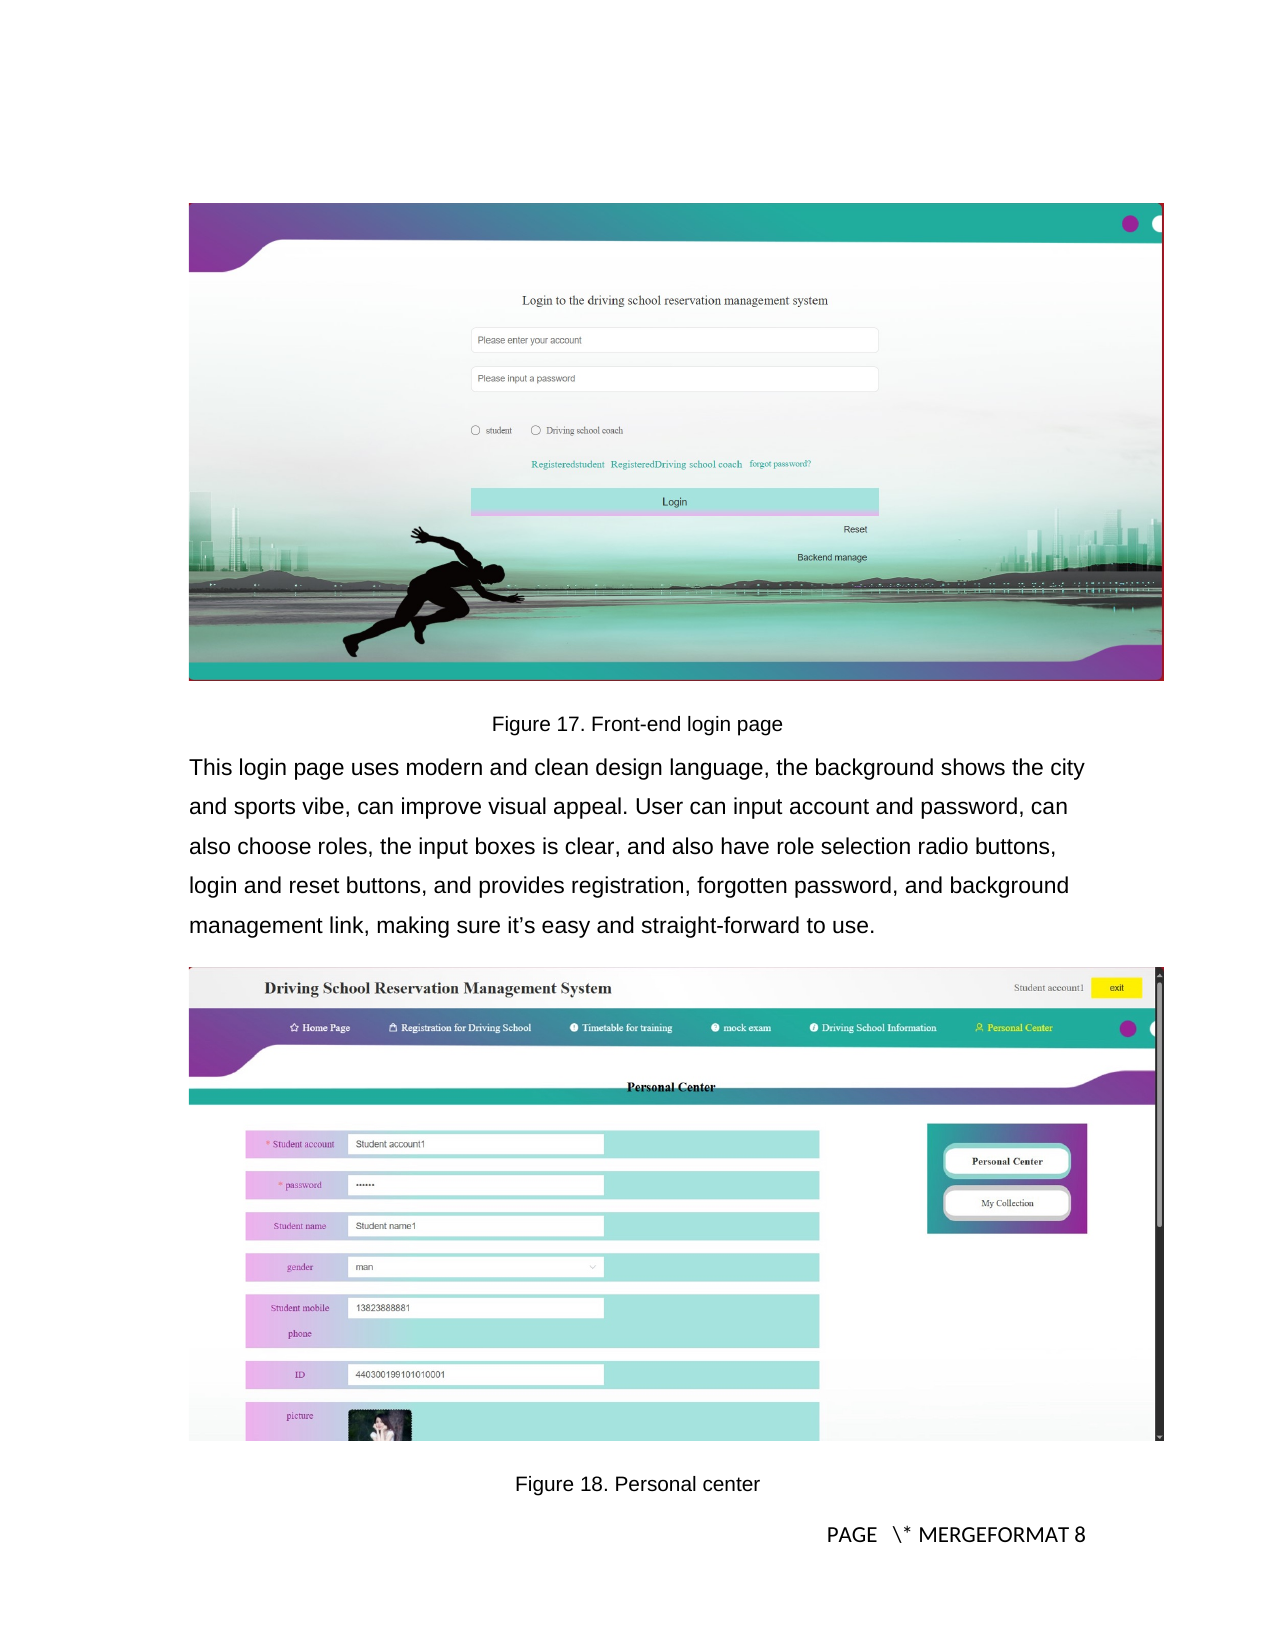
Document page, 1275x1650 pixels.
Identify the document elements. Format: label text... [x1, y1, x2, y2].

picture [188, 203, 1164, 681]
text Figure 18. Personal center [189, 1472, 1086, 1496]
text This login page uses modern and clean design language, the background shows the city and sports vibe, can improve visual appeal. User can input account and password, can also choose roles, the input boxes is clear, and also have role selection radio buttons, login and reset buttons, and provides registration, forgotten password, and background management link, making sure it’s easy and straight-forward to use. [189, 754, 1086, 938]
picture [188, 967, 1164, 1441]
text Figure 17. Front-end login page [189, 711, 1086, 735]
